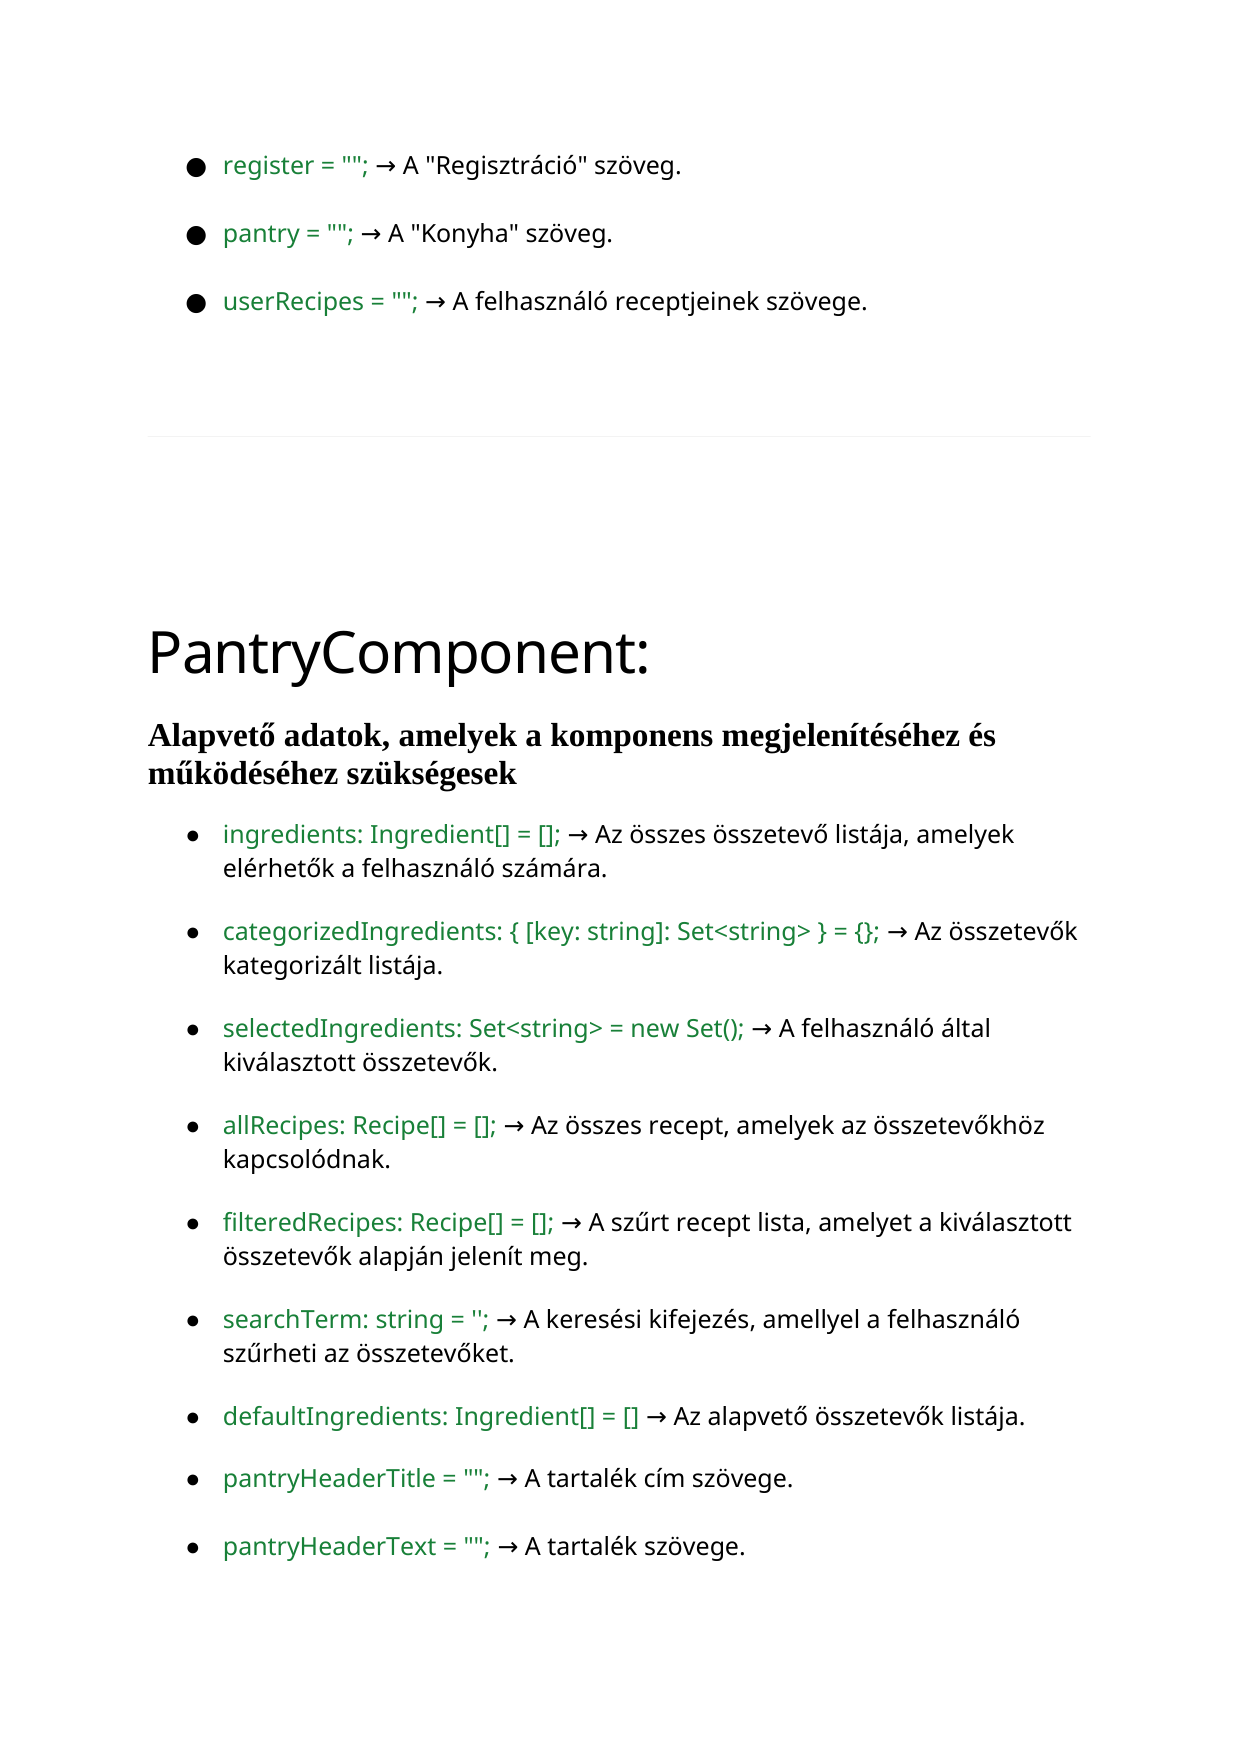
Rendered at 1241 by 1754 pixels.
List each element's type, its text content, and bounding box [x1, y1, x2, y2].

list searchTerm: string = ''; → A keresési kifejezés, amellyel a felhasználó szűrheti az összetevőket. [185, 1301, 1093, 1398]
list pantryHeaderText = ""; [185, 1529, 1093, 1597]
list register = ""; [185, 148, 1093, 216]
list userRecipes = ""; [185, 284, 1093, 352]
subtitle Alapvető adatok, amelyek a komponens megjelenítéséhez és működéséhez szükségesek [148, 715, 1093, 792]
list pantryHeaderTitle = ""; [185, 1461, 1093, 1529]
list filteredRecipes: Recipe[] = []; → A szűrt recept lista, amelyet a kiválasztott összetevők alapján jelenít meg. [185, 1204, 1093, 1301]
list categorizedIngredients: { [key: string]: Set<string> } = {}; → Az összetevők kategorizált listája. [185, 914, 1093, 1011]
list pantry = ""; [185, 216, 1093, 284]
list selectedIngredients: Set<string> = new Set(); → A felhasználó által kiválasztott összetevők. [185, 1011, 1093, 1107]
title PantryComponent: [148, 611, 1093, 690]
list ingredients: Ingredient[] = []; → Az összes összetevő listája, amelyek elérhetők a felhasználó számára. [185, 817, 1093, 914]
list defaultIngredients: Ingredient[] = [] → Az alapvető összetevők listája. [185, 1398, 1093, 1461]
list allRecipes: Recipe[] = []; → Az összes recept, amelyek az összetevőkhöz kapcsolódnak. [185, 1107, 1093, 1204]
